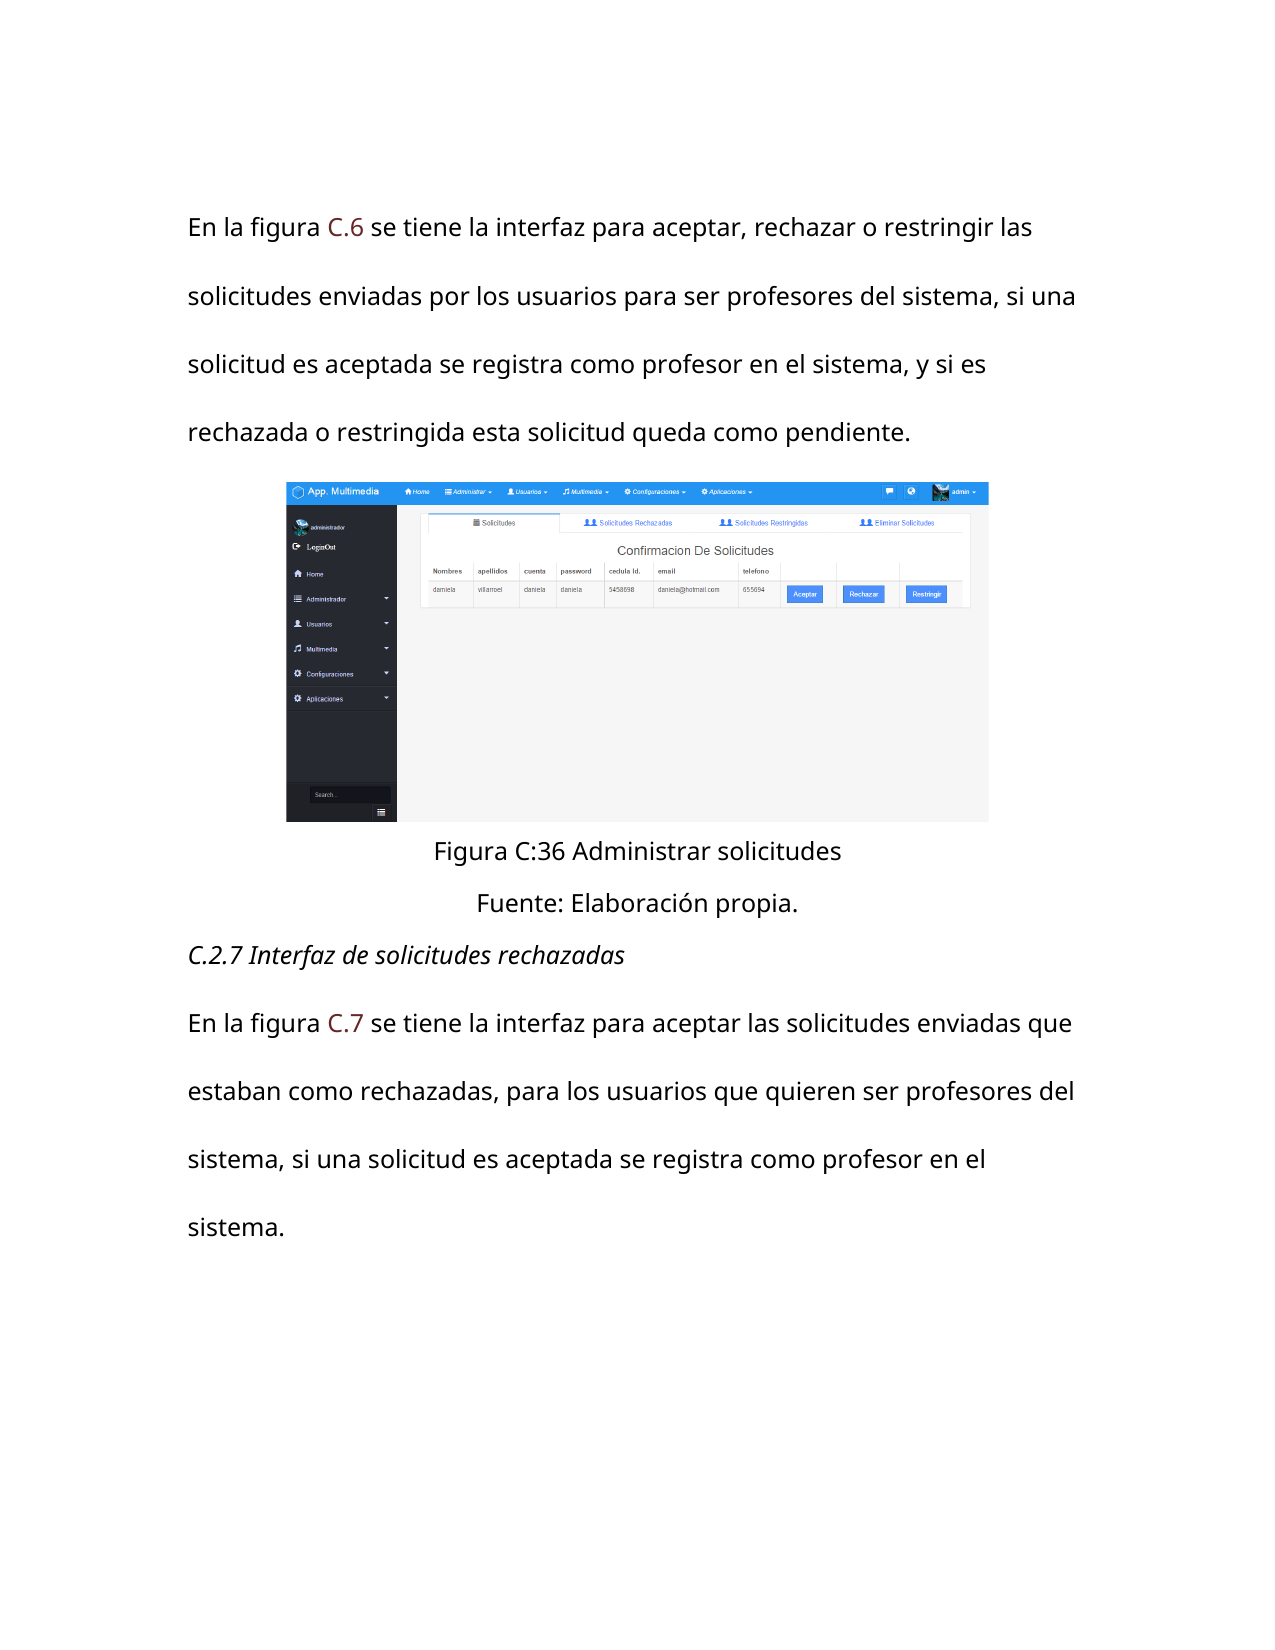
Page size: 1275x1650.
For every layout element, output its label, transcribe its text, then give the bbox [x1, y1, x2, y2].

text Fuente: Elaboración propia. [187, 886, 1087, 920]
subtitle C.2.7 Interfaz de solicitudes rechazadas [187, 937, 1087, 971]
text En la figura C.7 se tiene la interfaz para aceptar las solicitudes enviadas que estaban como rechazadas, para los usuarios que quieren ser profesores del sistema, si una solicitud es aceptada se registra como profesor en el sistema. [187, 1006, 1087, 1244]
text En la figura C.6 se tiene la interfaz para aceptar, rechazar o restringir las solicitudes enviadas por los usuarios para ser profesores del sistema, si una solicitud es aceptada se registra como profesor en el sistema, y si es rechazada o restringida esta solicitud queda como pendiente. [187, 210, 1087, 448]
